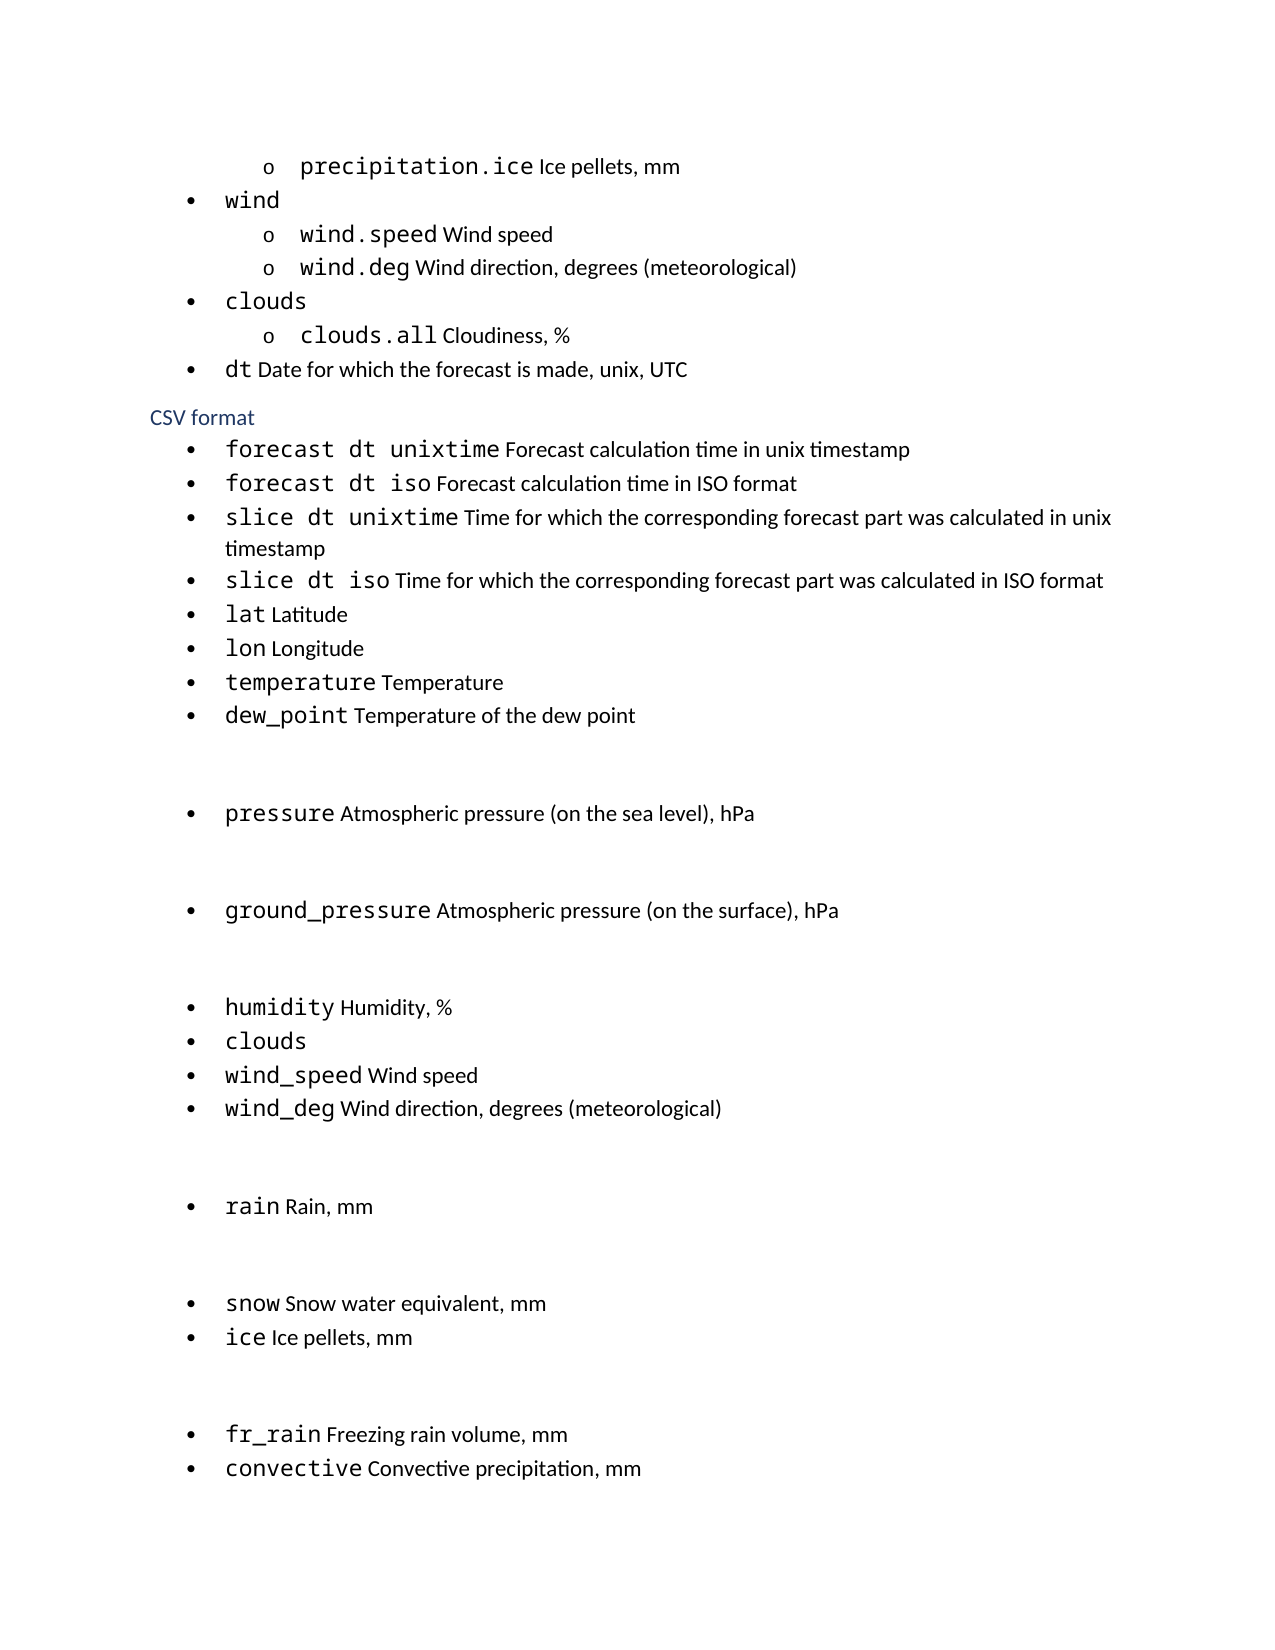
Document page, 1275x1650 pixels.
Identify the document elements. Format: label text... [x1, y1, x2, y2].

list ice Ice pellets, mm [187, 1321, 1125, 1352]
list wind.speed Wind speed [262, 217, 1125, 249]
list pressure Atmospheric pressure (on the sea level), hPa [187, 797, 1125, 828]
list wind_deg Wind direction, degrees (meteorological) [187, 1092, 1125, 1124]
list dt Date for which the forecast is made, unix, UTC [187, 352, 1125, 384]
list ground_pressure Atmospheric pressure (on the surface), hPa [187, 894, 1125, 925]
list lon Longitude [187, 632, 1125, 663]
list wind_speed Wind speed [187, 1059, 1125, 1090]
list rain Rain, mm [187, 1190, 1125, 1221]
list wind [187, 184, 1125, 215]
list temperature Temperature [187, 666, 1125, 697]
list slice dt iso Time for which the corresponding forecast part was calculated in ISO format [187, 564, 1125, 596]
list dew_point Temperature of the dew point [187, 699, 1125, 731]
list lat Latitude [187, 598, 1125, 629]
list clouds [187, 285, 1125, 316]
list forecast dt unixtime Forecast calculation time in unix timestamp [187, 433, 1125, 464]
list clouds [187, 1025, 1125, 1056]
list clouds.all Cloudiness, % [262, 319, 1125, 350]
list forecast dt iso Forecast calculation time in ISO format [187, 467, 1125, 498]
list snow Snow water equivalent, mm [187, 1287, 1125, 1318]
subtitle CSV format [150, 403, 1125, 431]
list slice dt unixtime Time for which the corresponding forecast part was calculated in unix timestamp [187, 501, 1125, 562]
list convective Convective precipitation, mm [187, 1452, 1125, 1483]
list humidity Humidity, % [187, 991, 1125, 1022]
list wind.deg Wind direction, degrees (meteorological) [262, 251, 1125, 282]
list fr_rain Freezing rain volume, mm [187, 1418, 1125, 1449]
list precipitation.ice Ice pellets, mm [262, 150, 1125, 181]
